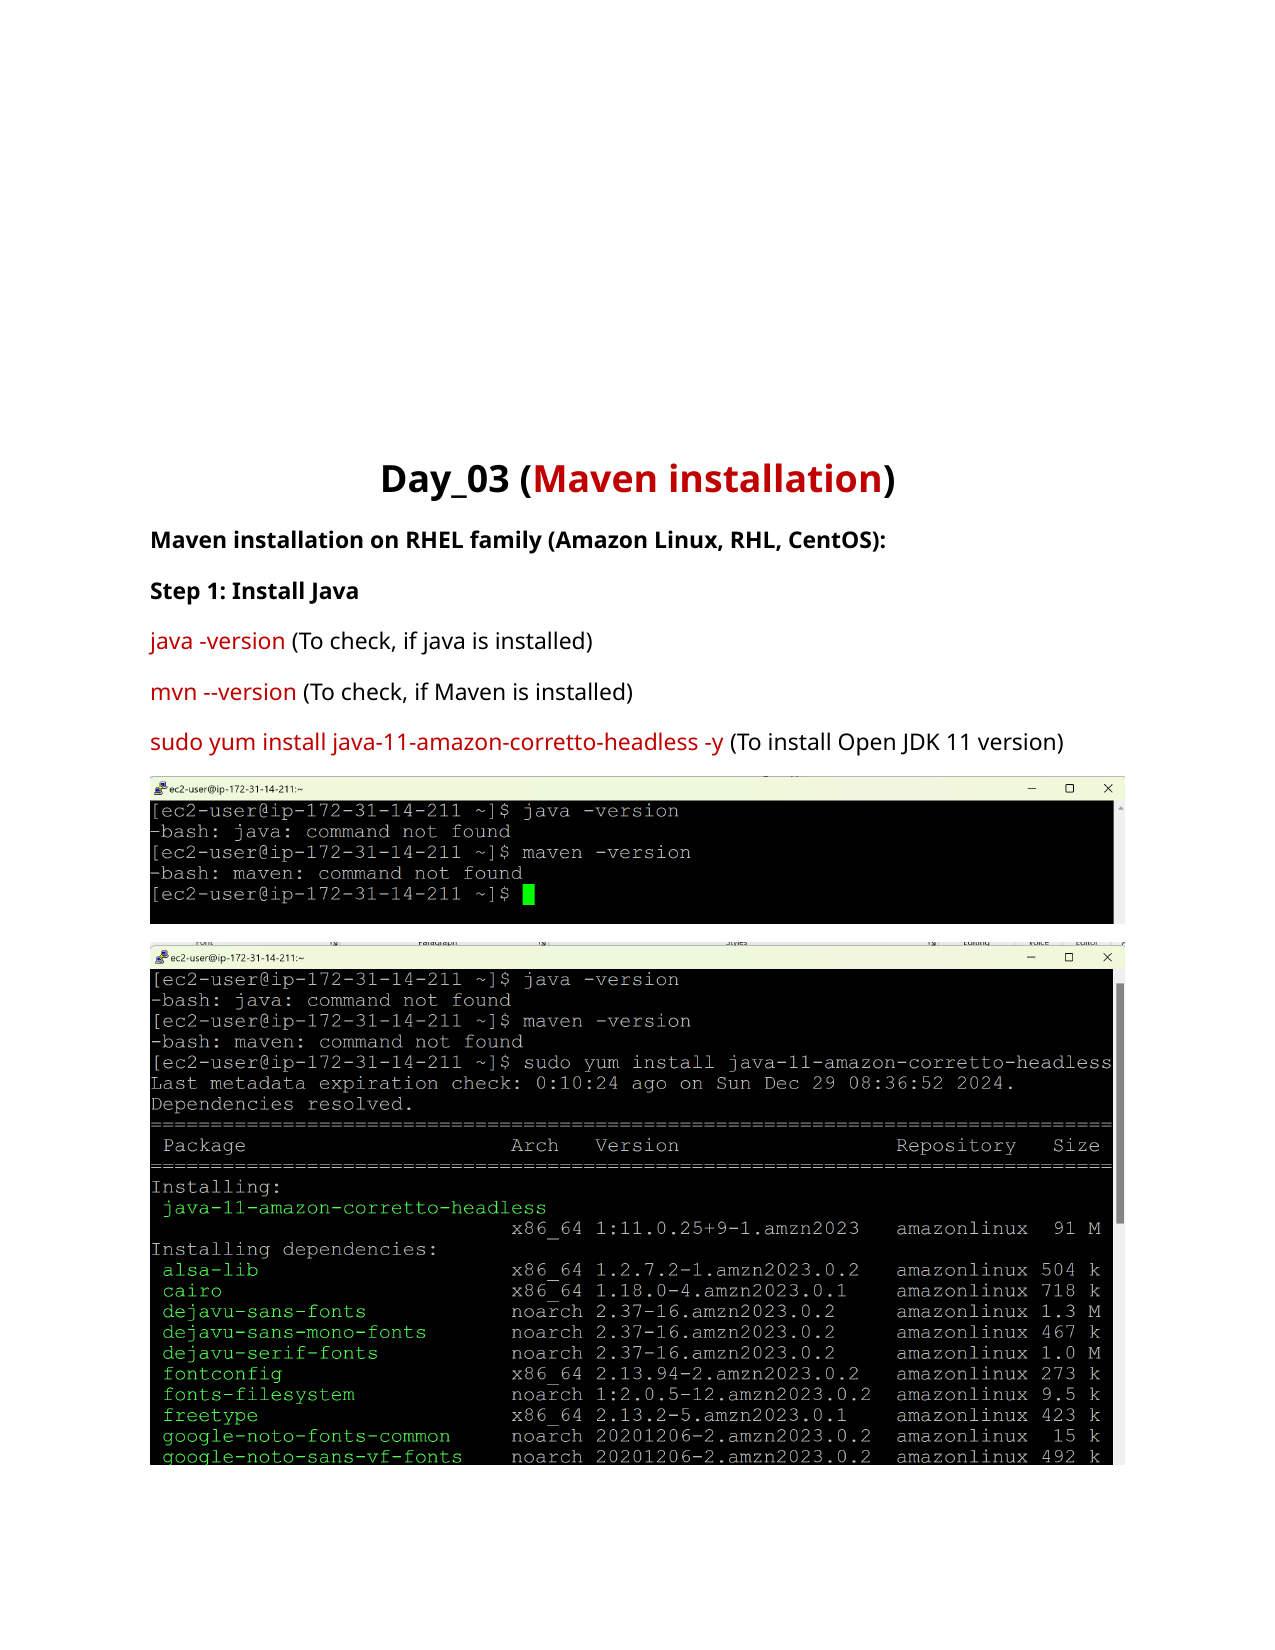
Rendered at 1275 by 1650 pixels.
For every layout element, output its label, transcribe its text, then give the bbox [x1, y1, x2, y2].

text java -version (To check, if java is installed) [150, 625, 1125, 656]
text Day_03 (Maven installation) [150, 452, 1125, 503]
picture [150, 776, 1125, 924]
text mvn --version (To check, if Maven is installed) [150, 676, 1125, 707]
text sudo yum install java-11-amazon-corretto-headless -y (To install Open JDK 11 version) [150, 726, 1125, 757]
picture [150, 942, 1125, 1465]
text Step 1: Install Java [150, 575, 1125, 606]
text Maven installation on RHEL family (Amazon Linux, RHL, CentOS): [150, 524, 1125, 556]
